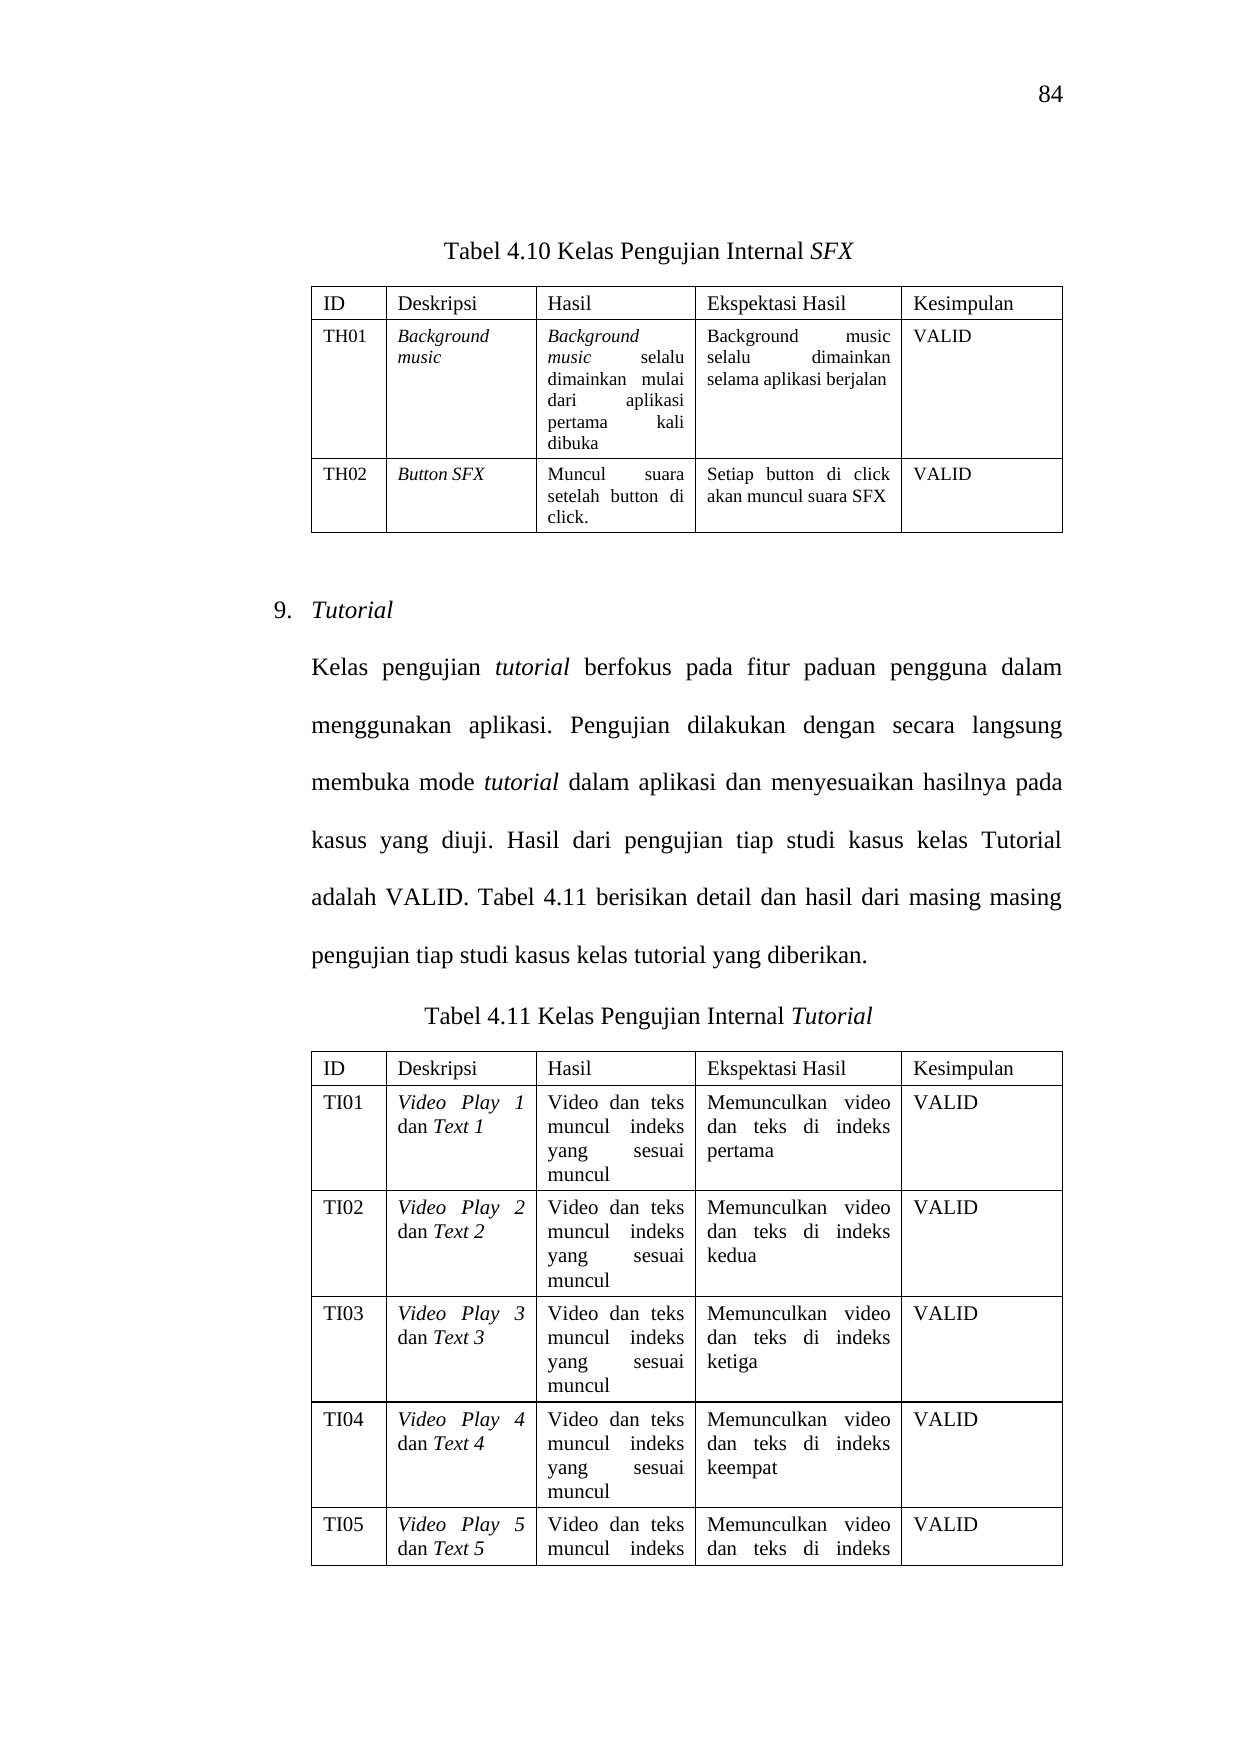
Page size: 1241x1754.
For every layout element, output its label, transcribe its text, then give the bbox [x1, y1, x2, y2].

table_cell TH01 [312, 320, 386, 458]
table_cell Memunculkan video dan teks di indeks pertama [696, 1086, 901, 1190]
table_cell Memunculkan video dan teks di indeks keempat [696, 1403, 901, 1507]
table_cell Video dan teks muncul indeks yang sesuai muncul [537, 1086, 695, 1190]
list Tutorial [274, 595, 1063, 623]
text Tabel 4. Kelas Pengujian Internal Tutorial [236, 1001, 1063, 1030]
table_cell Video Play 1 dan Text 1 [387, 1086, 536, 1190]
table_cell Background music selalu dimainkan mulai dari aplikasi pertama kali dibuka [537, 320, 695, 458]
table_cell TH02 [312, 459, 386, 532]
table_cell VALID [902, 459, 1062, 532]
table_cell Setiap button di click akan muncul suara SFX [696, 459, 901, 532]
table_cell Background music selalu dimainkan selama aplikasi berjalan [696, 320, 901, 458]
table_cell VALID [902, 1508, 1062, 1564]
table_cell TI05 [312, 1508, 386, 1564]
table_cell VALID [902, 1191, 1062, 1296]
text Tabel 4. Kelas Pengujian Internal SFX [236, 236, 1063, 265]
table_cell Video Play 2 dan Text 2 [387, 1191, 536, 1296]
table_header Ekspektasi Hasil [696, 287, 901, 319]
table_header Deskripsi [387, 287, 536, 319]
table_cell Video Play 3 dan Text 3 [387, 1297, 536, 1401]
table_header ID [312, 1052, 386, 1084]
table_cell VALID [902, 320, 1062, 458]
table_cell Memunculkan video dan teks di indeks kedua [696, 1191, 901, 1296]
table_cell Memunculkan video dan teks di indeks ketiga [696, 1297, 901, 1401]
table_cell VALID [902, 1297, 1062, 1401]
table_header Hasil [537, 287, 695, 319]
table_cell TI02 [312, 1191, 386, 1296]
table_header Deskripsi [387, 1052, 536, 1084]
table_header ID [312, 287, 386, 319]
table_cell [537, 1403, 695, 1507]
table_cell TI03 [312, 1297, 386, 1401]
table_cell Video dan teks muncul indeks yang sesuai muncul [537, 1191, 695, 1296]
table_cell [537, 1508, 695, 1564]
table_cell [696, 1508, 901, 1564]
table_cell Video dan teks muncul indeks yang sesuai muncul [537, 1297, 695, 1401]
table_cell Button SFX [387, 459, 536, 532]
table_cell TI04 [312, 1403, 386, 1507]
table_cell Video Play 4 dan Text 4 [387, 1403, 536, 1507]
table_cell VALID [902, 1403, 1062, 1507]
table_cell Video Play 5 dan Text 5 [387, 1508, 536, 1564]
table_cell Background music [387, 320, 536, 458]
table_cell Muncul suara setelah button di click. [537, 459, 695, 532]
table_header Hasil [537, 1052, 695, 1084]
table_header Kesimpulan [902, 1052, 1062, 1084]
list Kelas pengujian tutorial berfokus pada fitur paduan pengguna dalam menggunakan aplikasi. Pengujian dilakukan dengan secara langsung membuka mode tutorial dalam aplikasi dan menyesuaikan hasilnya pada kasus yang diuji. Hasil dari pengujian tiap studi kasus kelas Tutorial adalah VALID. Tabel 4.11 berisikan detail dan hasil dari masing masing pengujian tiap studi kasus kelas tutorial yang diberikan. [311, 652, 1063, 968]
table_cell VALID [902, 1086, 1062, 1190]
table_cell TI01 [312, 1086, 386, 1190]
table_header Ekspektasi Hasil [696, 1052, 901, 1084]
table_header Kesimpulan [902, 287, 1062, 319]
